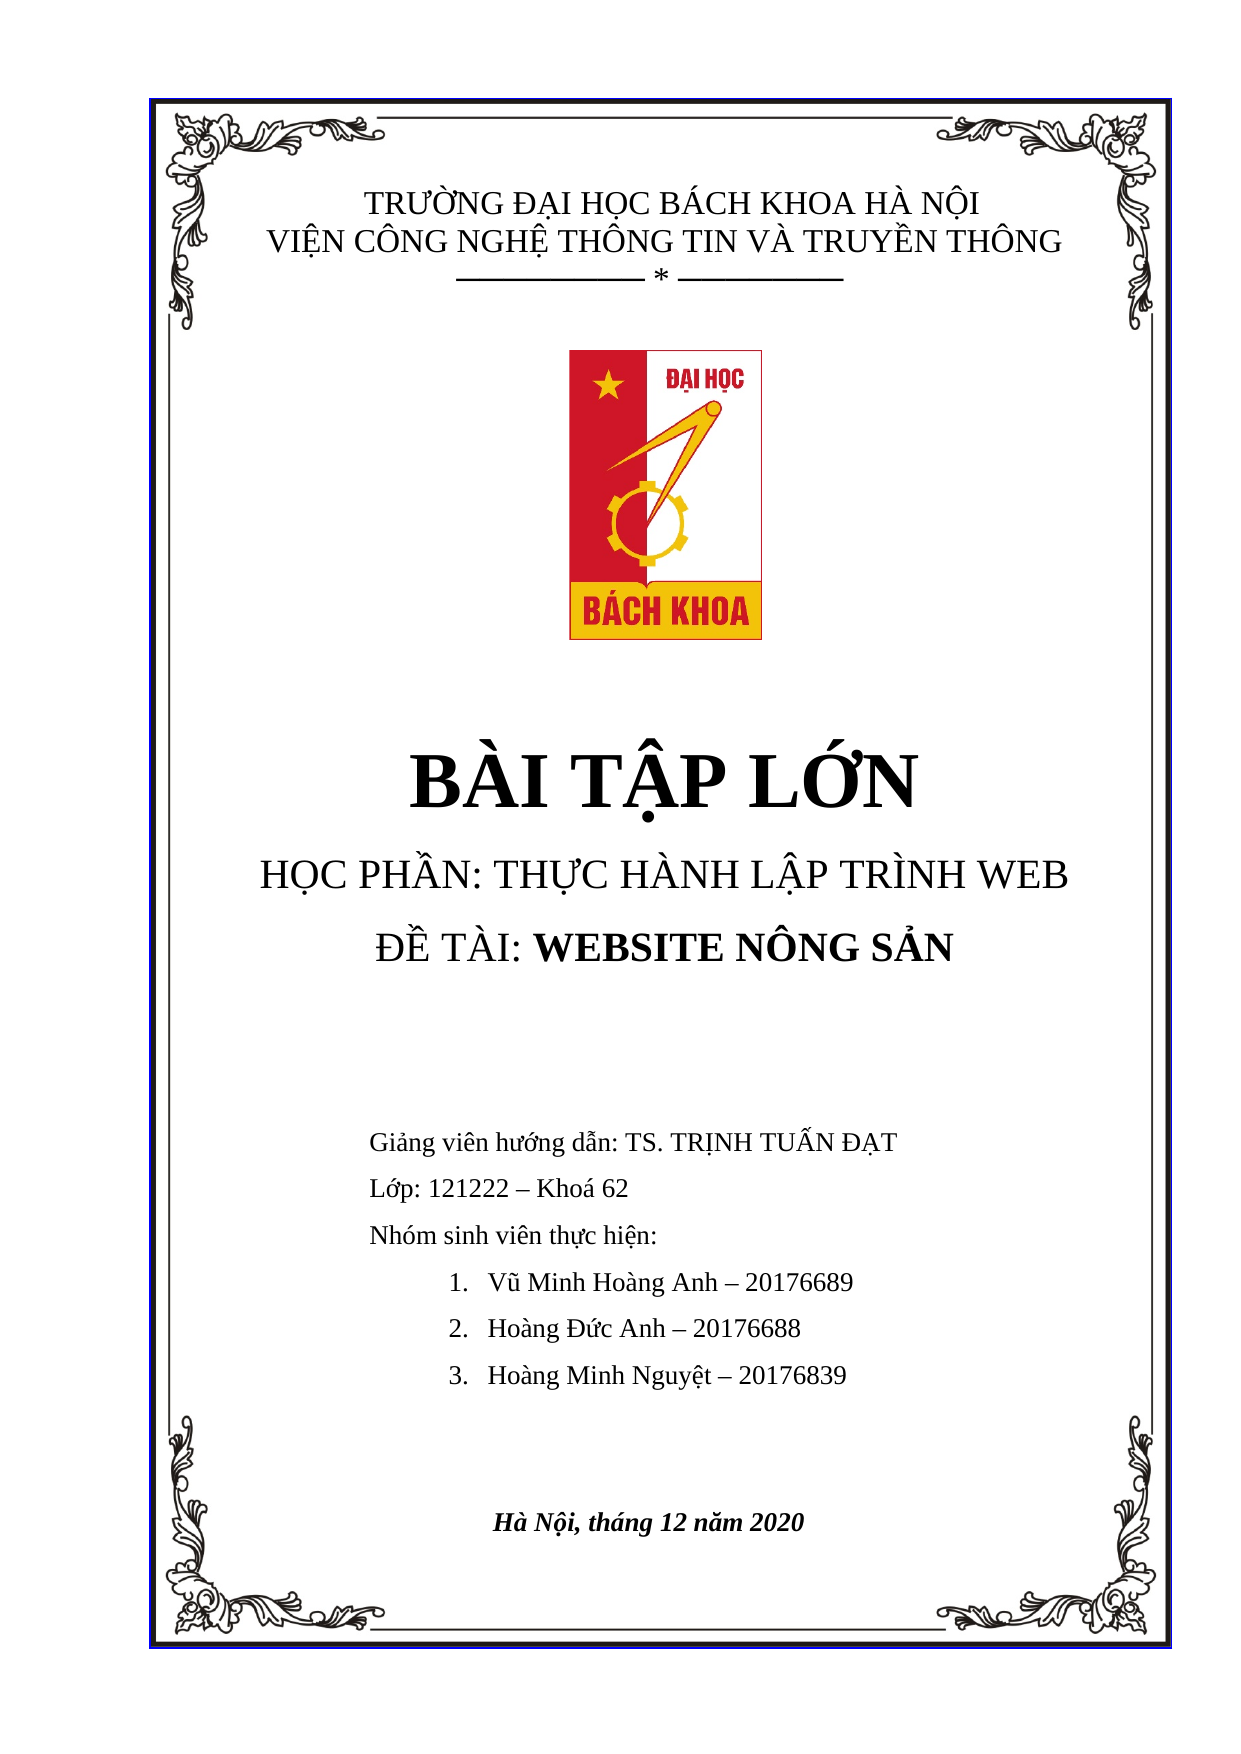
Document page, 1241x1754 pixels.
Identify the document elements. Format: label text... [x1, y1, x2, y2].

text Giảng viên hướng dẫn: TS. TRỊNH TUẤN ĐẠT [369, 1126, 1122, 1157]
text ĐỀ TÀI: WEBSITE NÔNG SẢN [177, 922, 1152, 970]
text Nhóm sinh viên thực hiện: [369, 1219, 1122, 1250]
text Hà Nội, tháng 12 năm 2020 [177, 1506, 1122, 1537]
text Lớp: 121222 – Khoá 62 [369, 1172, 1122, 1203]
text TRƯỜNG ĐẠI HỌC BÁCH KHOA HÀ NỘI [177, 183, 1166, 221]
list Hoàng Minh Nguyệt – 20176839 [468, 1359, 1122, 1390]
text VIỆN CÔNG NGHỆ THÔNG TIN VÀ TRUYỀN THÔNG [177, 221, 1152, 260]
text ──────── * ─────── [177, 260, 1122, 298]
text HỌC PHẦN: THỰC HÀNH LẬP TRÌNH WEB [177, 849, 1152, 897]
list Hoàng Đức Anh – 20176688 [468, 1312, 1122, 1343]
picture [151, 99, 1171, 1647]
text BÀI TẬP LỚN [177, 733, 1152, 824]
list Vũ Minh Hoàng Anh – 20176689 [468, 1266, 1122, 1297]
